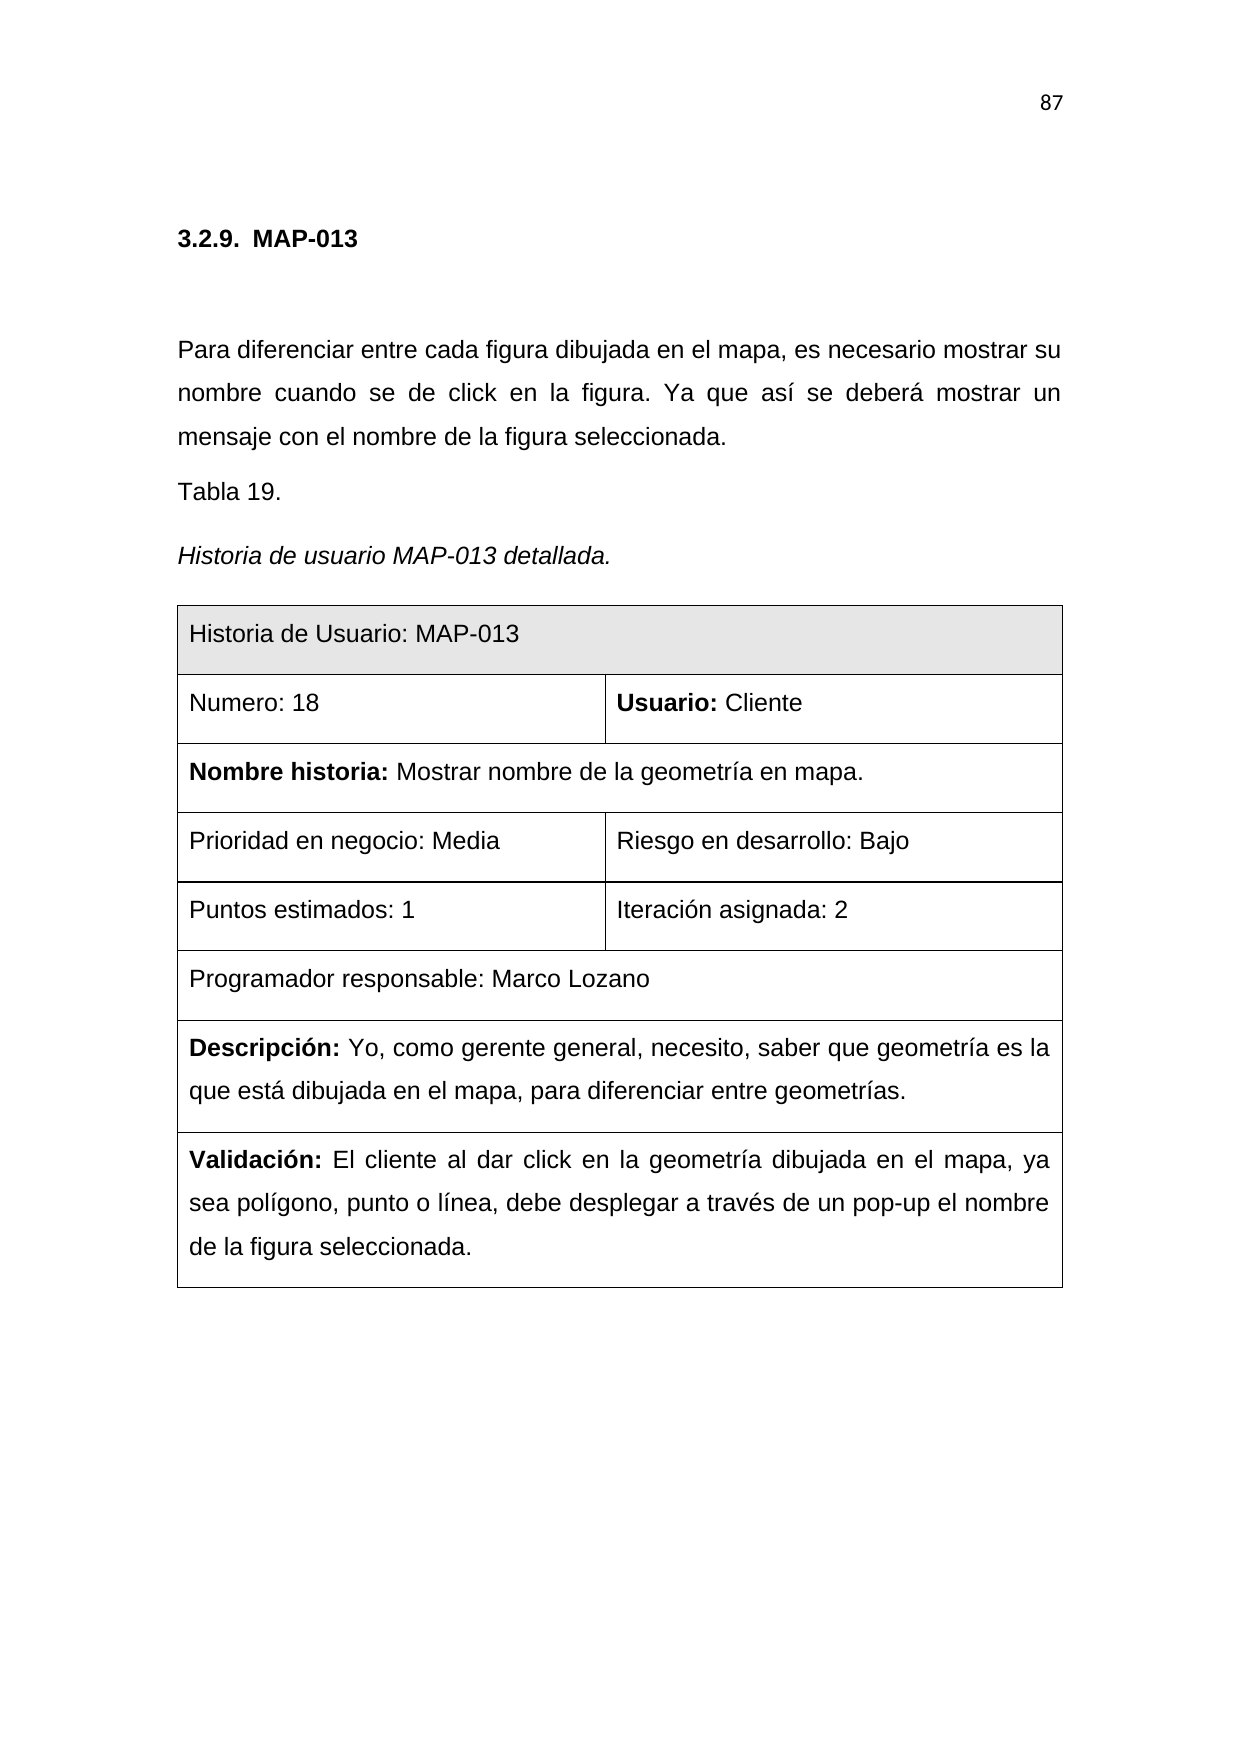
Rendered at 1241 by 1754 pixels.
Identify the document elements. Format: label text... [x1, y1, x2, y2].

table_cell Riesgo en desarrollo: Bajo [606, 813, 1062, 881]
table_cell Iteración asignada: 2 [606, 883, 1062, 950]
table_cell Usuario: Cliente [606, 675, 1062, 743]
subtitle MAP-013 [177, 224, 1063, 253]
table_cell Validación: El cliente al dar click en la geometría dibujada en el mapa, ya sea polígono, punto o línea, debe desplegar a través de un pop-up el nombre de la figura seleccionada. [178, 1133, 1062, 1287]
table_cell Numero: 18 [178, 675, 605, 743]
table_header Historia de Usuario: MAP-013 [178, 606, 1062, 674]
text Historia de usuario MAP-013 detallada. [177, 541, 1063, 570]
text Tabla 19. [177, 477, 1063, 506]
table_cell Puntos estimados: 1 [178, 883, 605, 950]
table_cell Prioridad en negocio: Media [178, 813, 605, 881]
table_cell Descripción: Yo, como gerente general, necesito, saber que geometría es la que está dibujada en el mapa, para diferenciar entre geometrías. [178, 1021, 1062, 1132]
table_cell Nombre historia: Mostrar nombre de la geometría en mapa. [178, 744, 1062, 812]
text Para diferenciar entre cada figura dibujada en el mapa, es necesario mostrar su nombre cuando se de click en la figura. Ya que así se deberá mostrar un mensaje con el nombre de la figura seleccionada. [177, 335, 1063, 450]
table_cell Programador responsable: Marco Lozano [178, 951, 1062, 1019]
